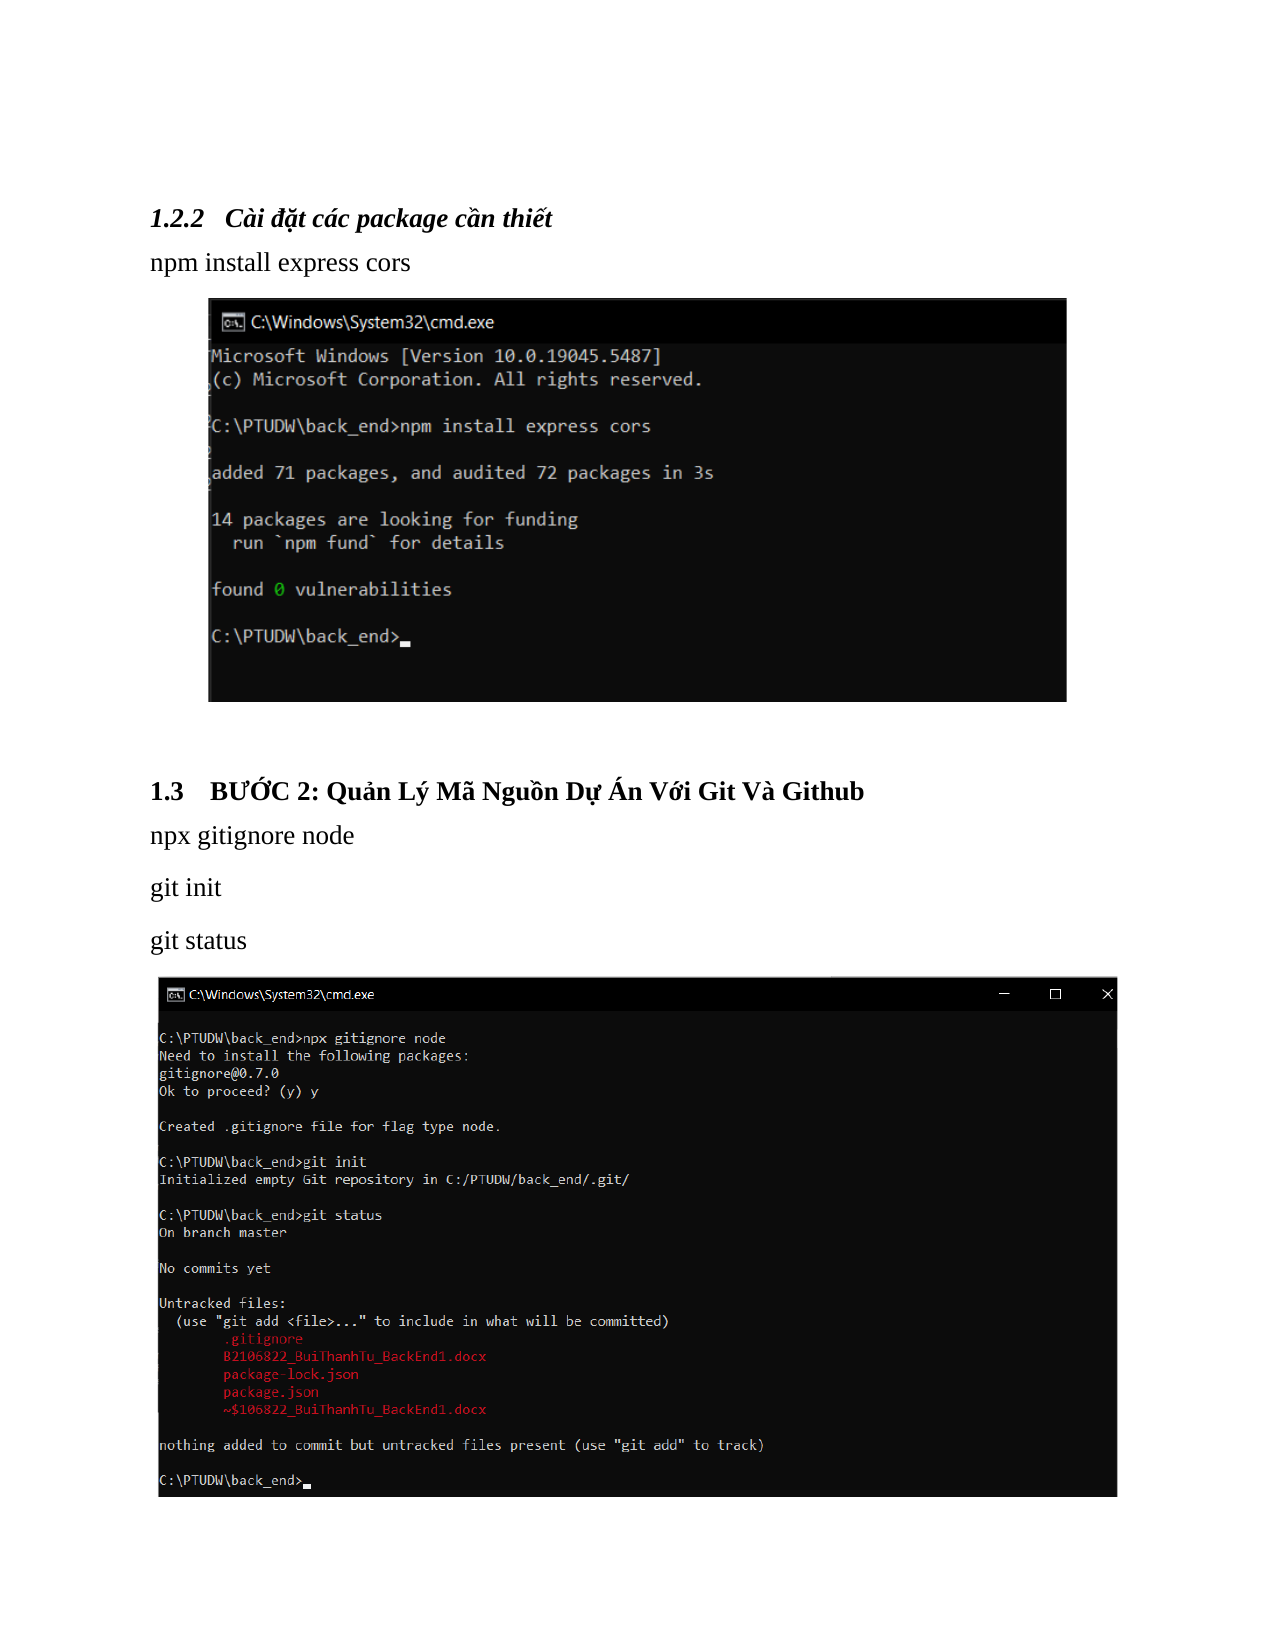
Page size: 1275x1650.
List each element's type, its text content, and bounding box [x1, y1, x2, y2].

text git init [150, 871, 1125, 902]
text npm install express cors [150, 246, 1125, 278]
text npx gitignore node [150, 819, 1125, 850]
subtitle Cài đặt các package cần thiết [150, 202, 1125, 233]
text git status [150, 924, 1125, 955]
subtitle BƯỚC 2: Quản Lý Mã Nguồn Dự Án Với Git Và Github [150, 775, 1125, 806]
picture [157, 976, 1118, 1497]
picture [208, 298, 1067, 702]
